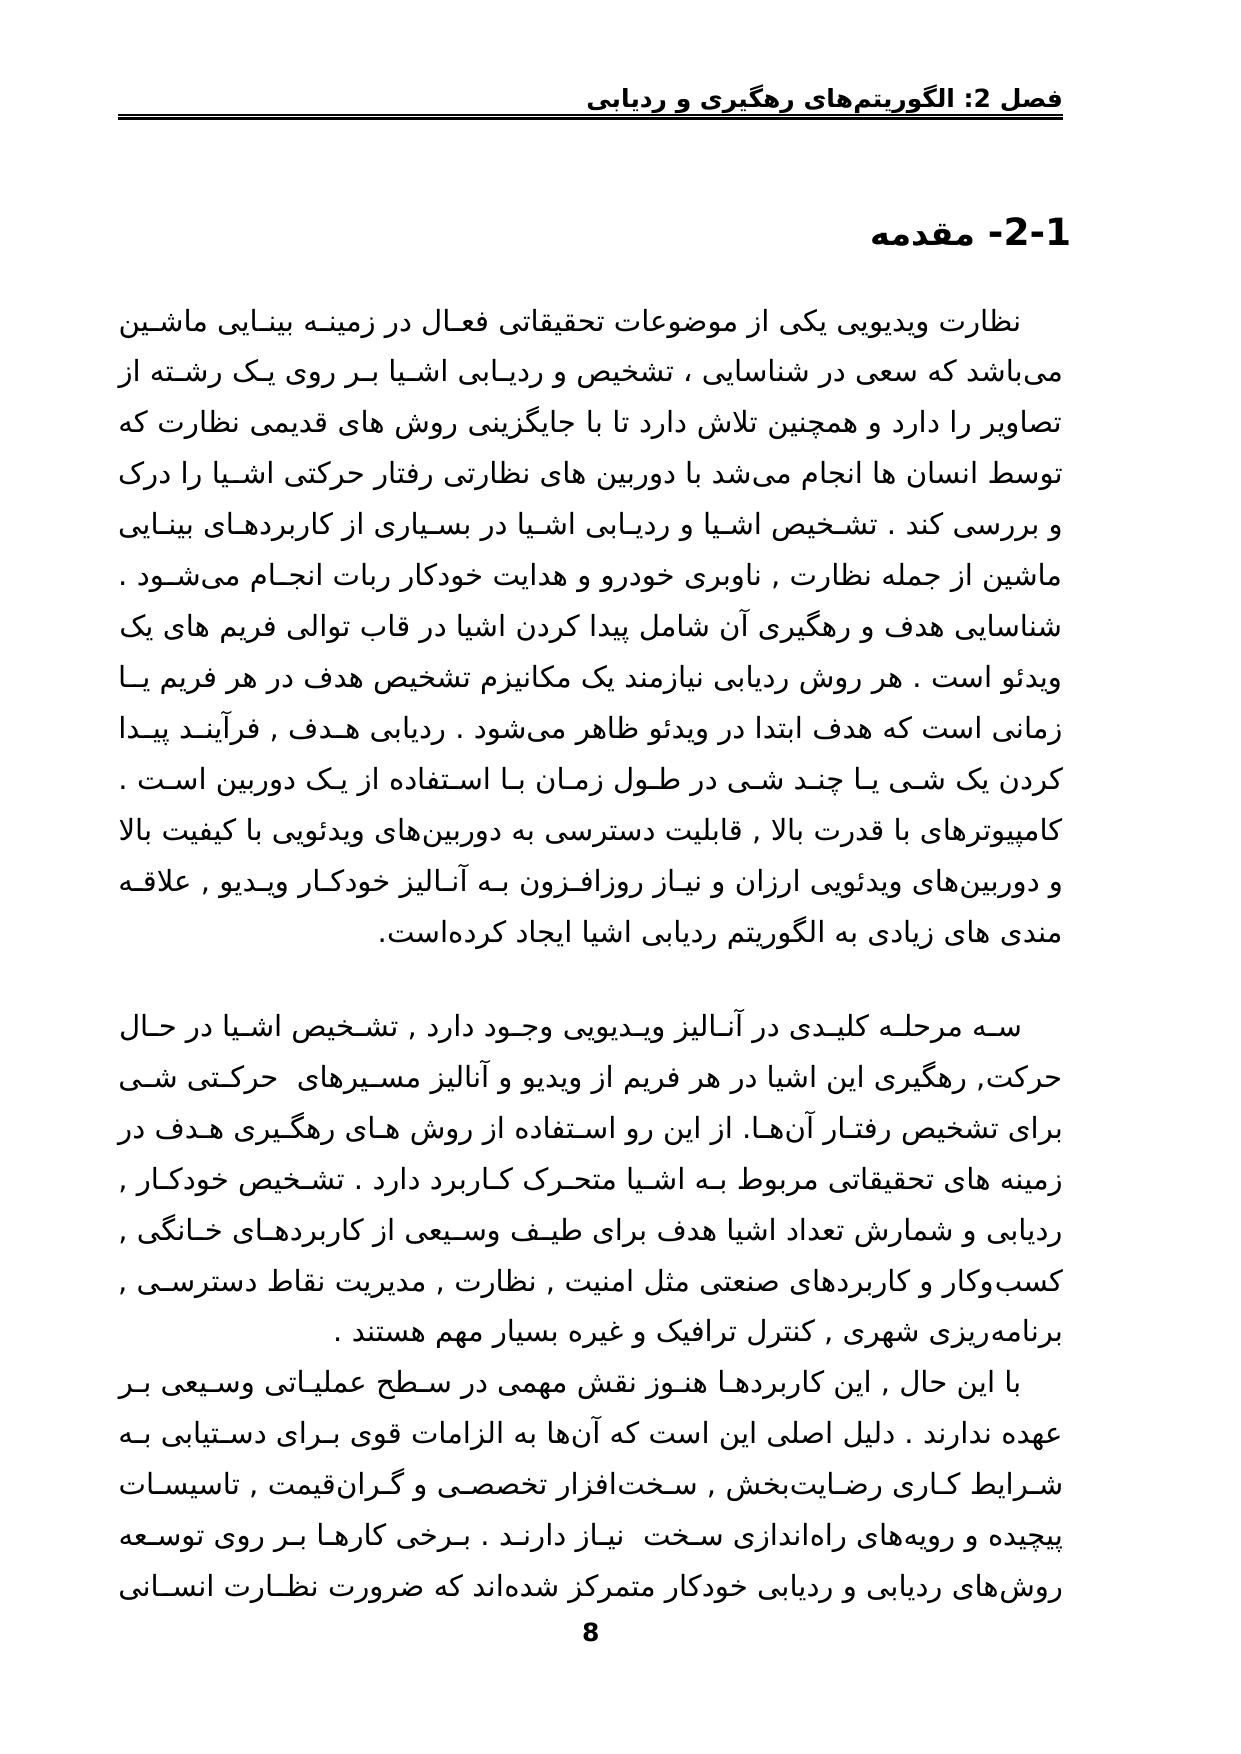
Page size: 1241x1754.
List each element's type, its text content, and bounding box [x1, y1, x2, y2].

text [118, 1366, 1063, 1603]
text مقدمه [118, 210, 1016, 254]
text نظارت ویدیویی یکی از موضوعات تحقیقاتی فعال در زمینه بینایی ماشین می‌باشد که سعی در شناسایی ، تشخیص و ردیابی اشیا بر روی یک رشته از تصاویر را دارد و همچنین تلاش دارد تا با جایگزینی روش های قدیمی نظارت که توسط انسان ها انجام می‌شد با دوربین های نظارتی رفتار حرکتی اشیا را درک و بررسی کند . تشخیص اشیا و ردیابی اشیا در بسیاری از کاربردهای بینایی ماشین از جمله نظارت , ناوبری خودرو و هدایت خودکار ربات انجام می‌شود . شناسایی هدف و رهگیری آن شامل پیدا کردن اشیا در قاب توالی فریم های یک ویدئو است . هر روش ردیابی نیازمند یک مکانیزم تشخیص هدف در هر فریم یا زمانی است که هدف ابتدا در ویدئو ظاهر می‌شود . ردیابی هدف , فرآیند پیدا کردن یک شی یا چند شی در طول زمان با استفاده از یک دوربین است . کامپیوترهای با قدرت بالا , قابلیت دسترسی به دوربین‌های ویدئویی با کیفیت بالا و دوربین‌های ویدئویی ارزان و نیاز روزافزون به آنالیز خودکار ویدیو , علاقه مندی های زیادی به الگوریتم ردیابی اشیا ایجاد کرده‌است. [118, 304, 1063, 949]
text سه مرحله کلیدی در آنالیز ویدیویی وجود دارد , تشخیص اشیا در حال حرکت, رهگیری این اشیا در هر فریم از ویدیو و آنالیز مسیرهای حرکتی شی برای تشخیص رفتار آن‌ها. از این رو استفاده از روش های رهگیری هدف در زمینه های تحقیقاتی مربوط به اشیا متحرک کاربرد دارد . تشخیص خودکار , ردیابی و شمارش تعداد اشیا هدف برای طیف وسیعی از کاربردهای خانگی , کسب‌وکار و کاربردهای صنعتی مثل امنیت , نظارت , مدیریت نقاط دسترسی , برنامه‌ریزی شهری , کنترل ترافیک و غیره بسیار مهم هستند . [118, 1009, 1063, 1349]
